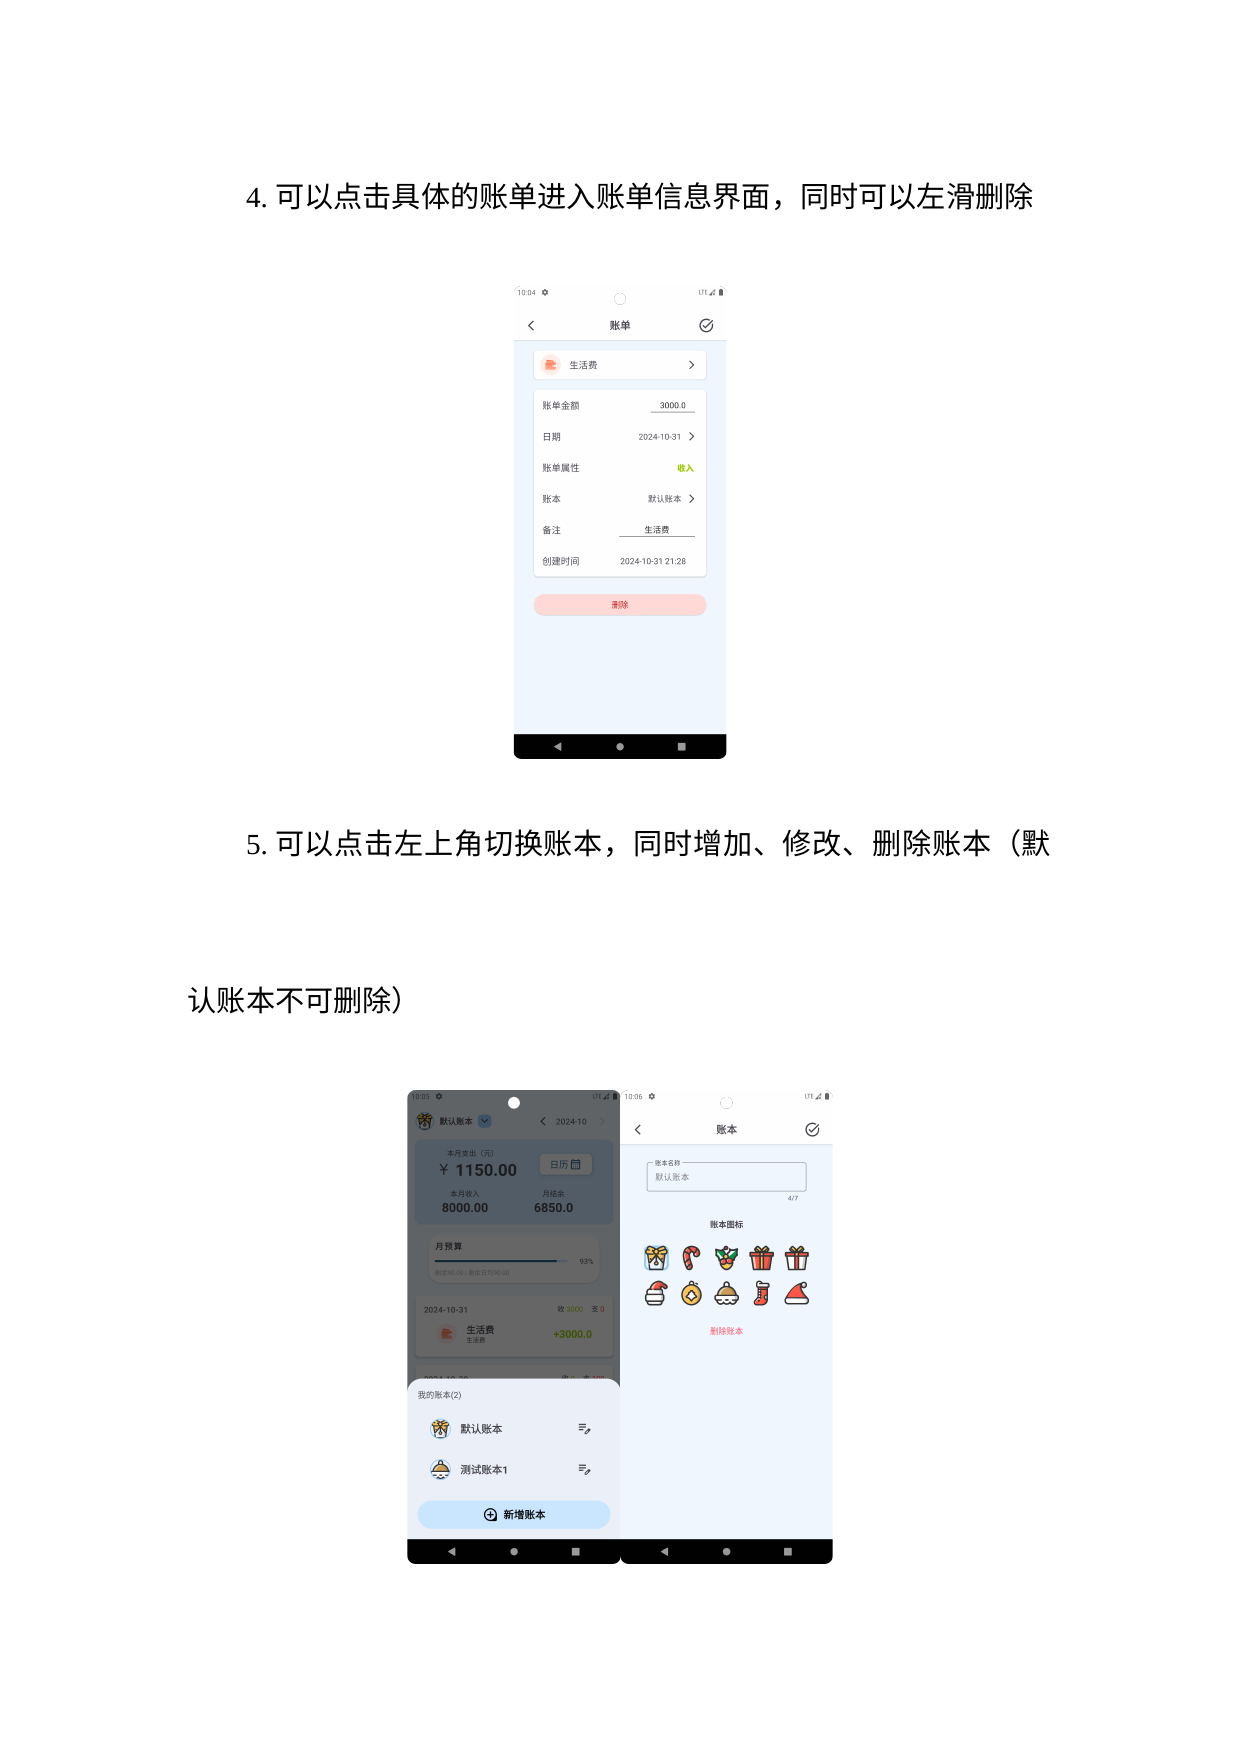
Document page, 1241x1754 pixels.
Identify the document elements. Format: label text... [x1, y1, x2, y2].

list 可以点击左上角切换账本，同时增加、修改、删除账本（默认账本不可删除） [187, 809, 1053, 1031]
picture [407, 1090, 833, 1564]
list 可以点击具体的账单进入账单信息界面，同时可以左滑删除 [187, 162, 1053, 227]
picture [513, 286, 727, 759]
